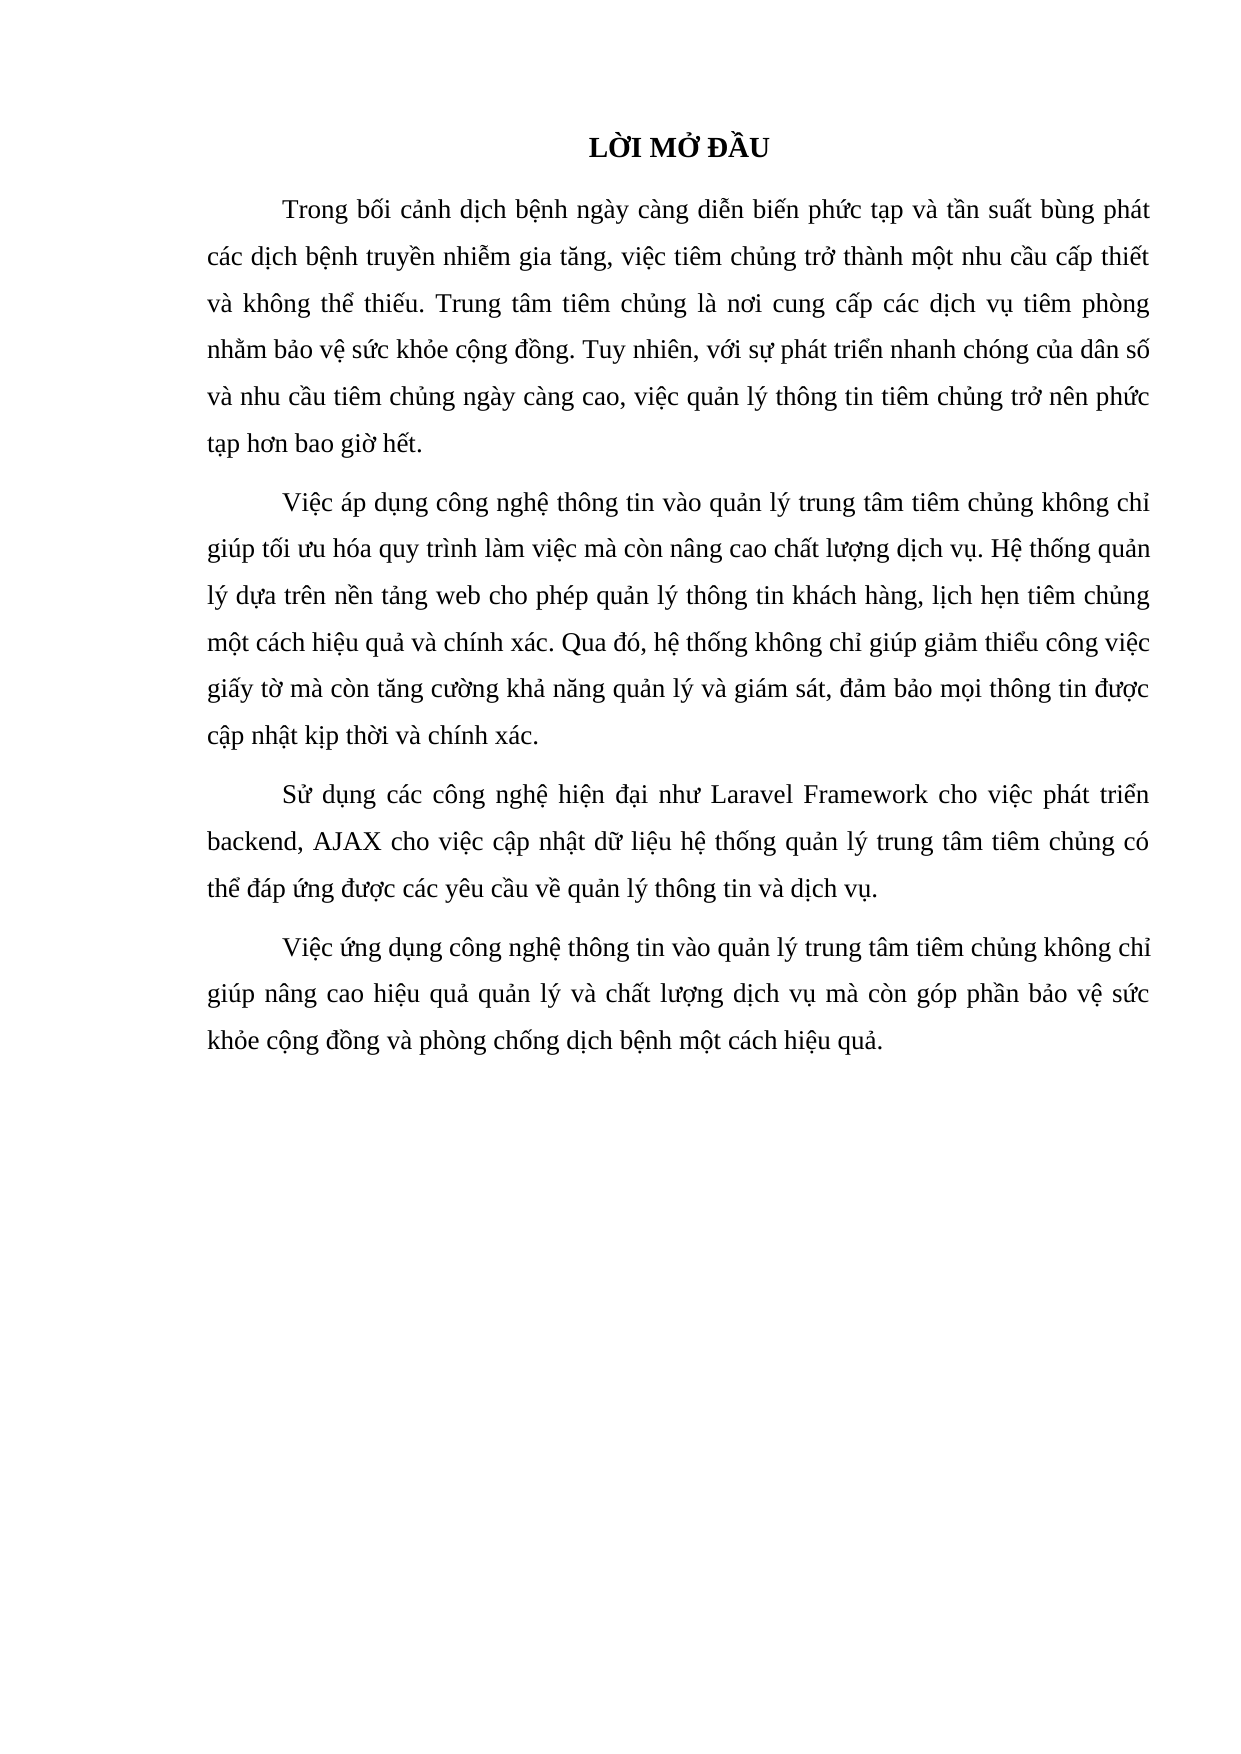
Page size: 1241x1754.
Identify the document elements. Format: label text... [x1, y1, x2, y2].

text Sử dụng các công nghệ hiện đại như Laravel Framework cho việc phát triển backend, AJAX cho việc cập nhật dữ liệu hệ thống quản lý trung tâm tiêm chủng có thể đáp ứng được các yêu cầu về quản lý thông tin và dịch vụ. [207, 778, 1152, 903]
text LỜI MỞ ĐẦU [207, 131, 1152, 164]
text Việc ứng dụng công nghệ thông tin vào quản lý trung tâm tiêm chủng không chỉ giúp nâng cao hiệu quả quản lý và chất lượng dịch vụ mà còn góp phần bảo vệ sức khỏe cộng đồng và phòng chống dịch bệnh một cách hiệu quả. [207, 931, 1152, 1055]
text Trong bối cảnh dịch bệnh ngày càng diễn biến phức tạp và tần suất bùng phát các dịch bệnh truyền nhiễm gia tăng, việc tiêm chủng trở thành một nhu cầu cấp thiết và không thể thiếu. Trung tâm tiêm chủng là nơi cung cấp các dịch vụ tiêm phòng nhằm bảo vệ sức khỏe cộng đồng. Tuy nhiên, với sự phát triển nhanh chóng của dân số và nhu cầu tiêm chủng ngày càng cao, việc quản lý thông tin tiêm chủng trở nên phức tạp hơn bao giờ hết. [207, 193, 1152, 458]
text Việc áp dụng công nghệ thông tin vào quản lý trung tâm tiêm chủng không chỉ giúp tối ưu hóa quy trình làm việc mà còn nâng cao chất lượng dịch vụ. Hệ thống quản lý dựa trên nền tảng web cho phép quản lý thông tin khách hàng, lịch hẹn tiêm chủng một cách hiệu quả và chính xác. Qua đó, hệ thống không chỉ giúp giảm thiểu công việc giấy tờ mà còn tăng cường khả năng quản lý và giám sát, đảm bảo mọi thông tin được cập nhật kịp thời và chính xác. [207, 486, 1152, 750]
